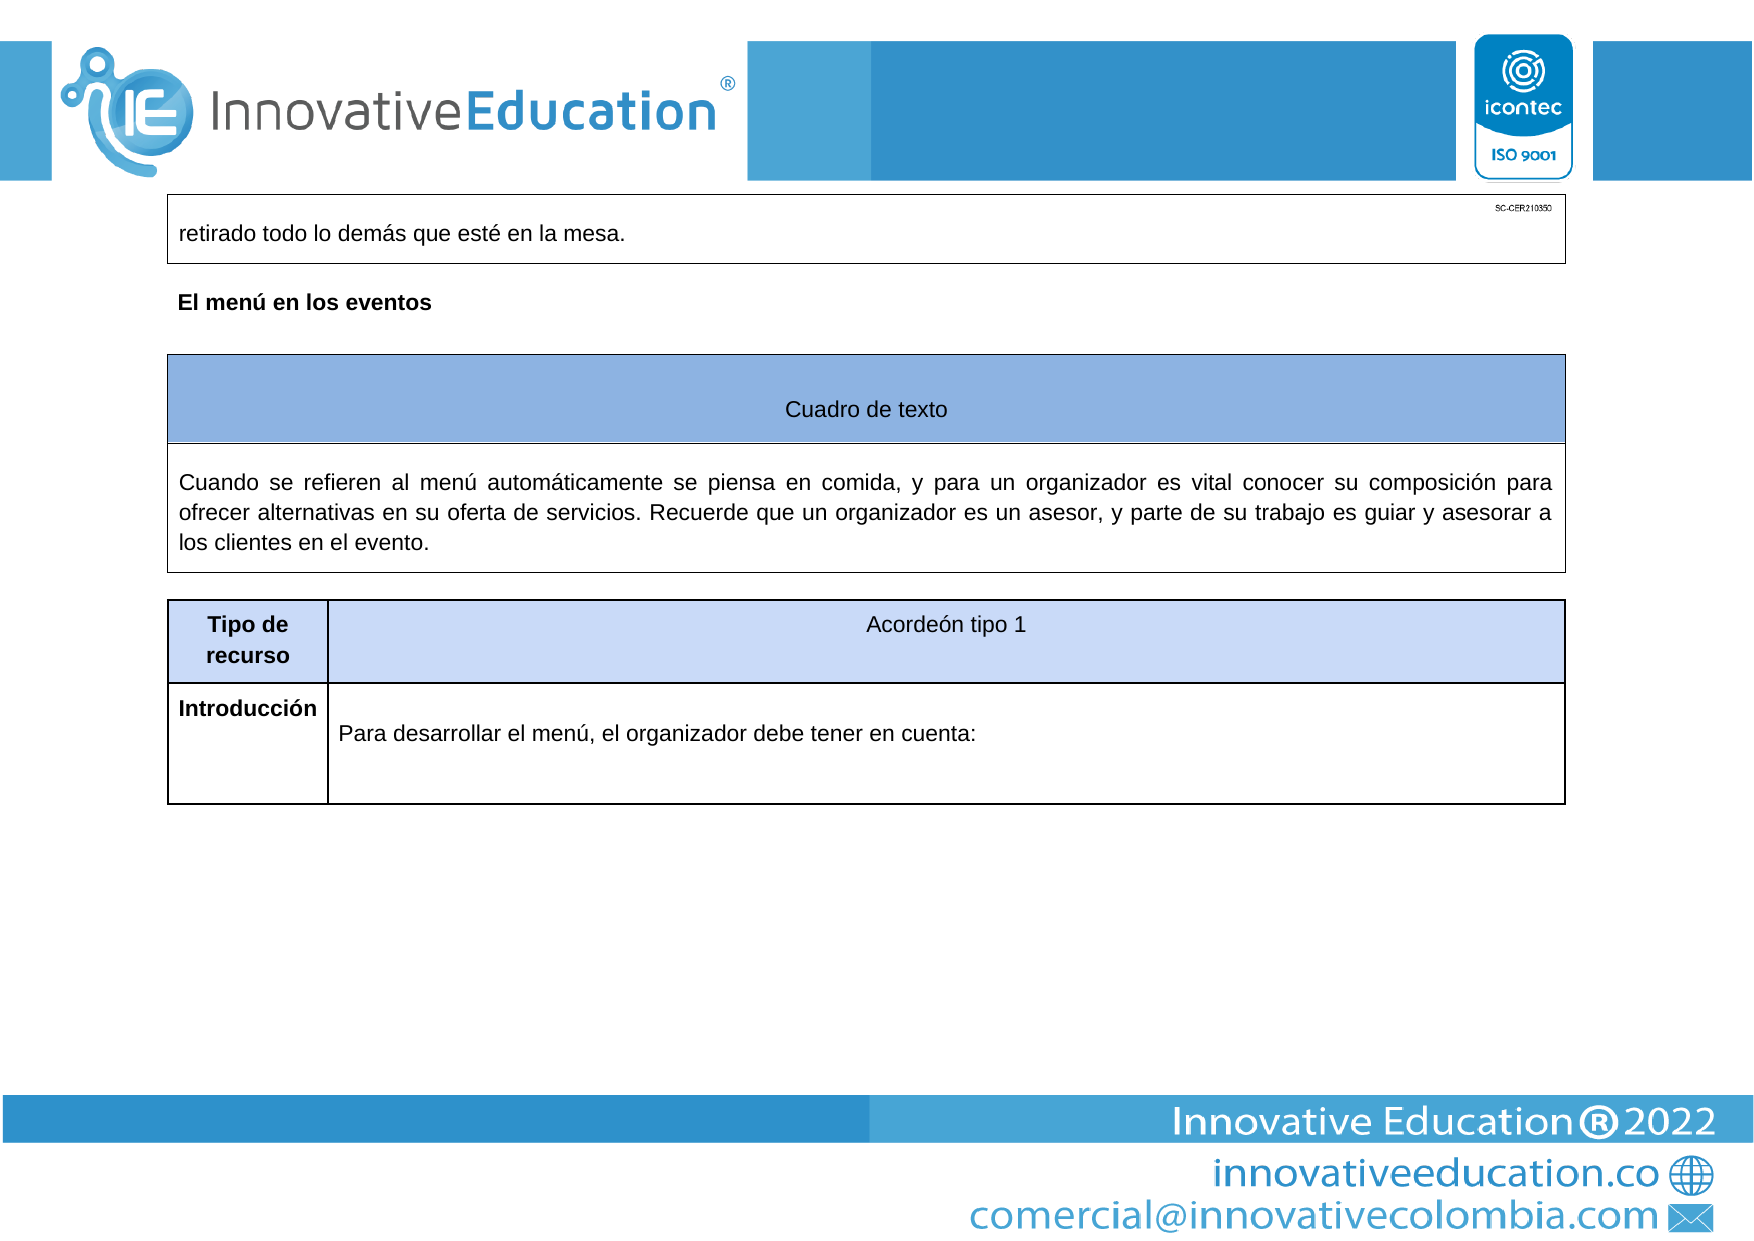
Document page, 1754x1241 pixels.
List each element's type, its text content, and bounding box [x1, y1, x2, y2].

table_cell Introducción [169, 684, 327, 803]
table_header Acordeón tipo 1 [329, 601, 1564, 682]
table_header Cuadro de texto [168, 355, 1565, 442]
text El menú en los eventos [177, 288, 1577, 315]
picture [1471, 32, 1576, 214]
table_cell Para desarrollar el menú, el organizador debe tener en cuenta: [329, 684, 1564, 803]
picture [2, 1093, 1754, 1239]
picture [1593, 28, 1752, 194]
table_cell Cuando se refieren al menú automáticamente se piensa en comida, y para un organizador es vital conocer su composición para ofrecer alternativas en su oferta de servicios. Recuerde que un organizador es un asesor, y parte de su trabajo es guiar y asesorar a los clientes en el evento. [168, 444, 1565, 572]
picture [0, 28, 1456, 194]
table_header Tipo de recurso [169, 601, 327, 682]
